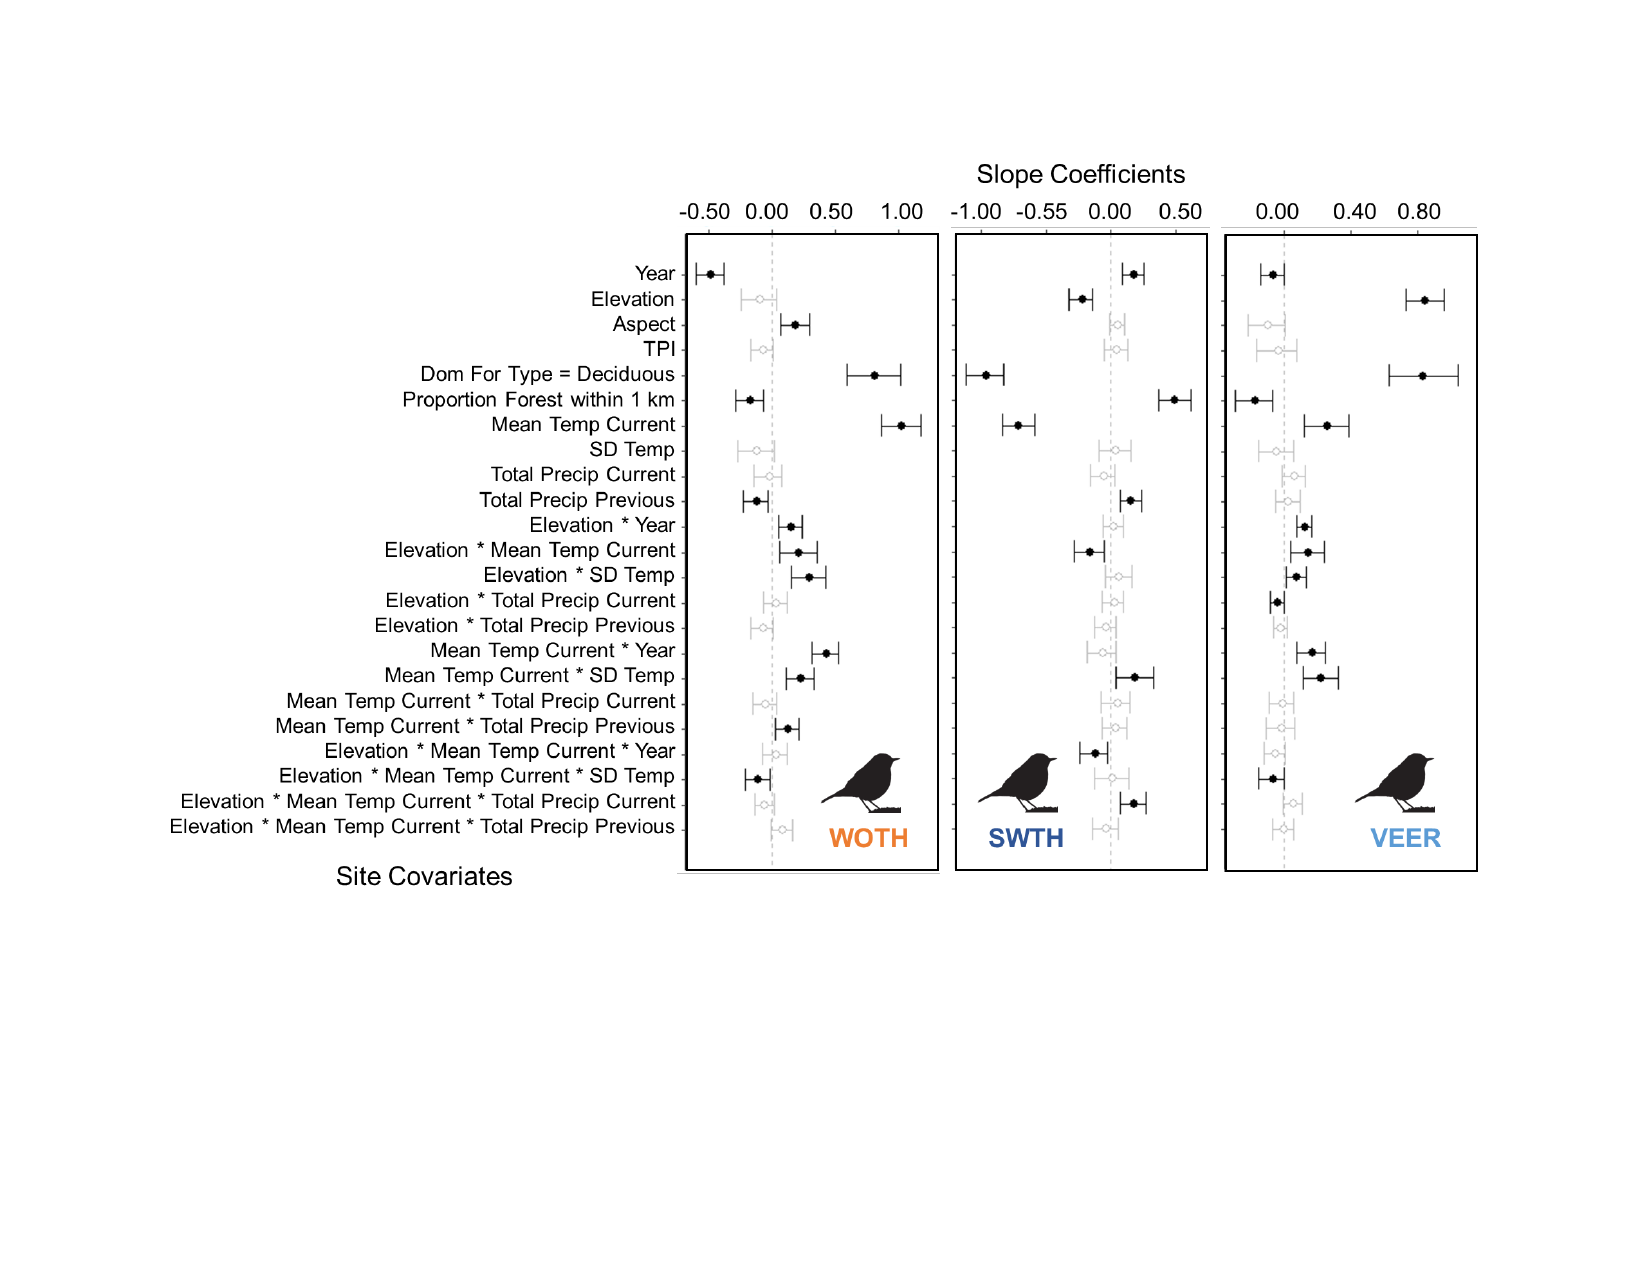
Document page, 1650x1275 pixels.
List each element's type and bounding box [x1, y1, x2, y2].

picture [150, 150, 1500, 907]
